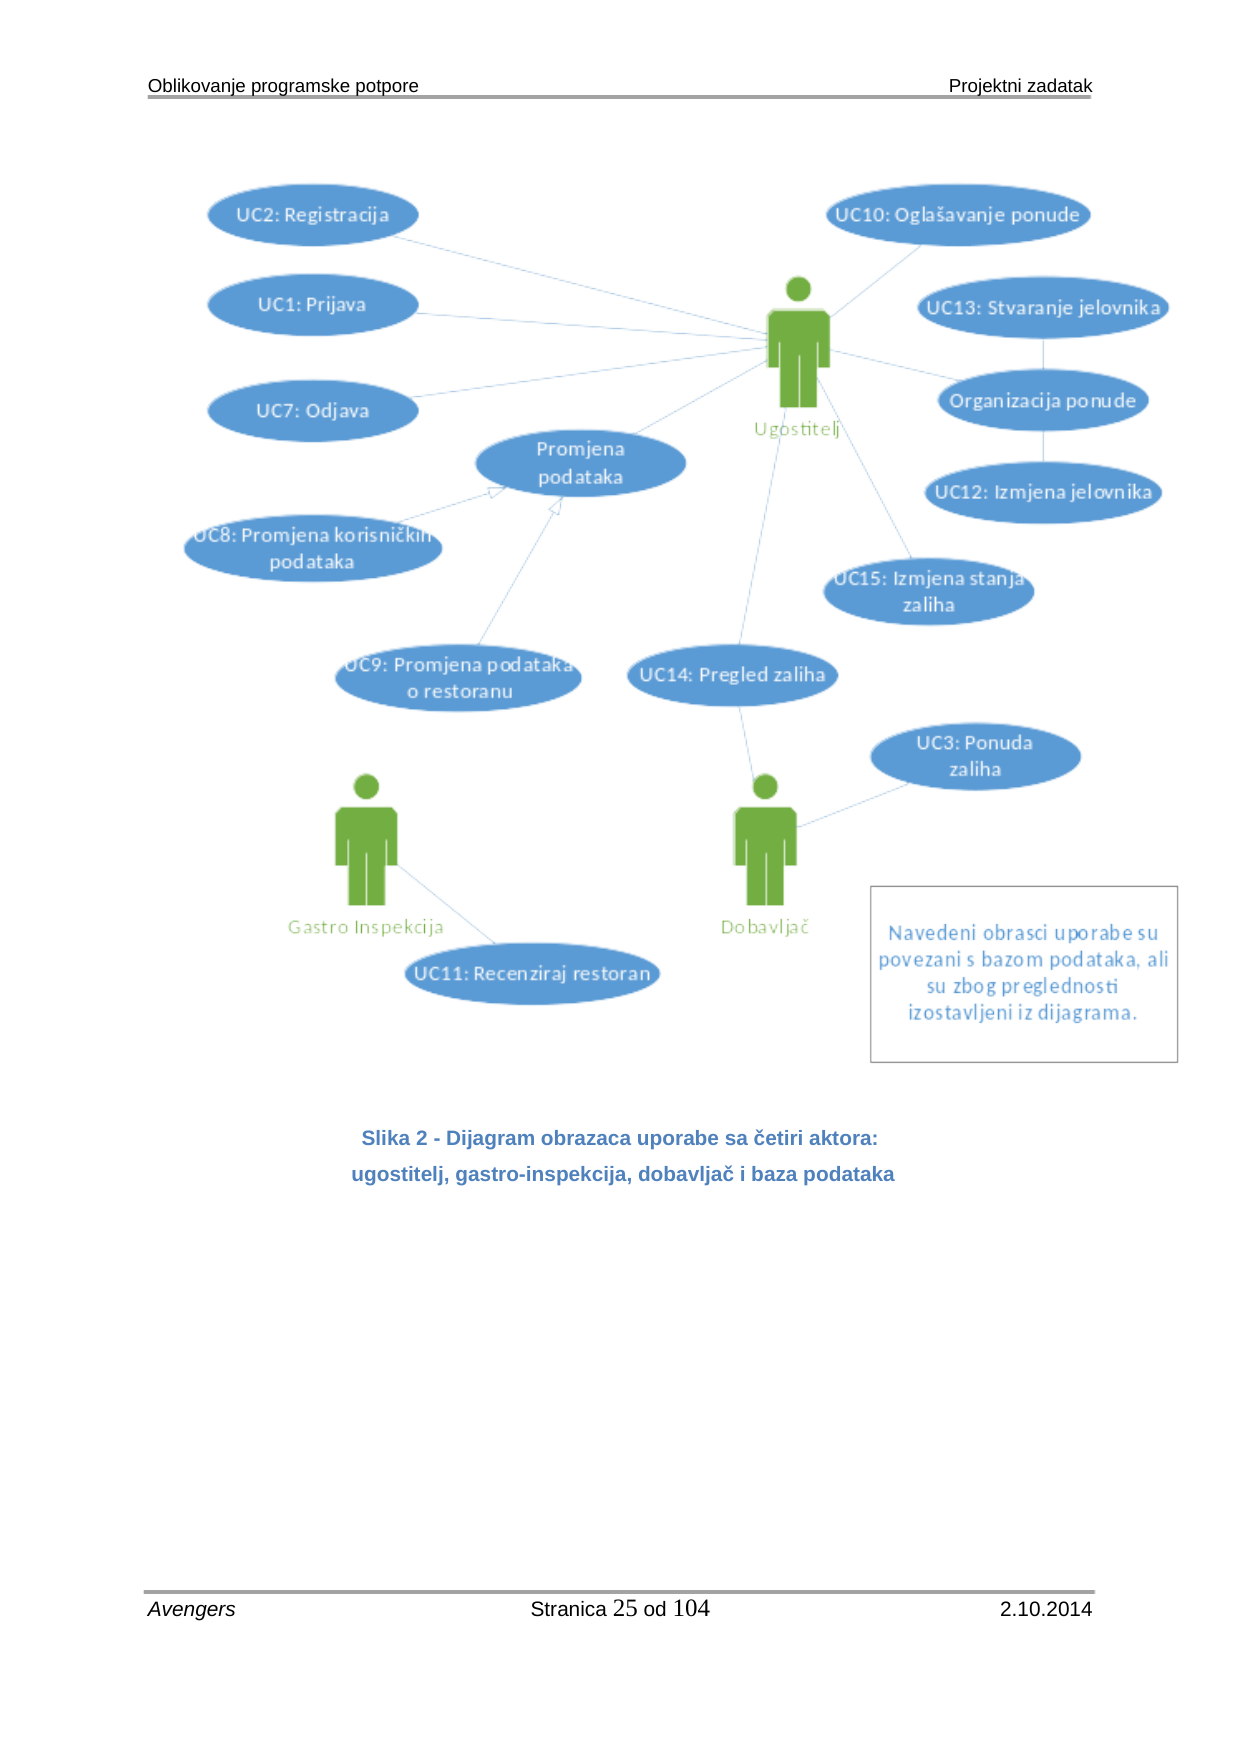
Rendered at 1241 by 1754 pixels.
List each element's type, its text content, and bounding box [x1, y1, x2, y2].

text Slika 2 - Dijagram obrazaca uporabe sa četiri aktora: ugostitelj, gastro-inspekcija, dobavljač i baza podataka [148, 1126, 1093, 1186]
picture [143, 1590, 1096, 1594]
picture [147, 95, 1092, 99]
